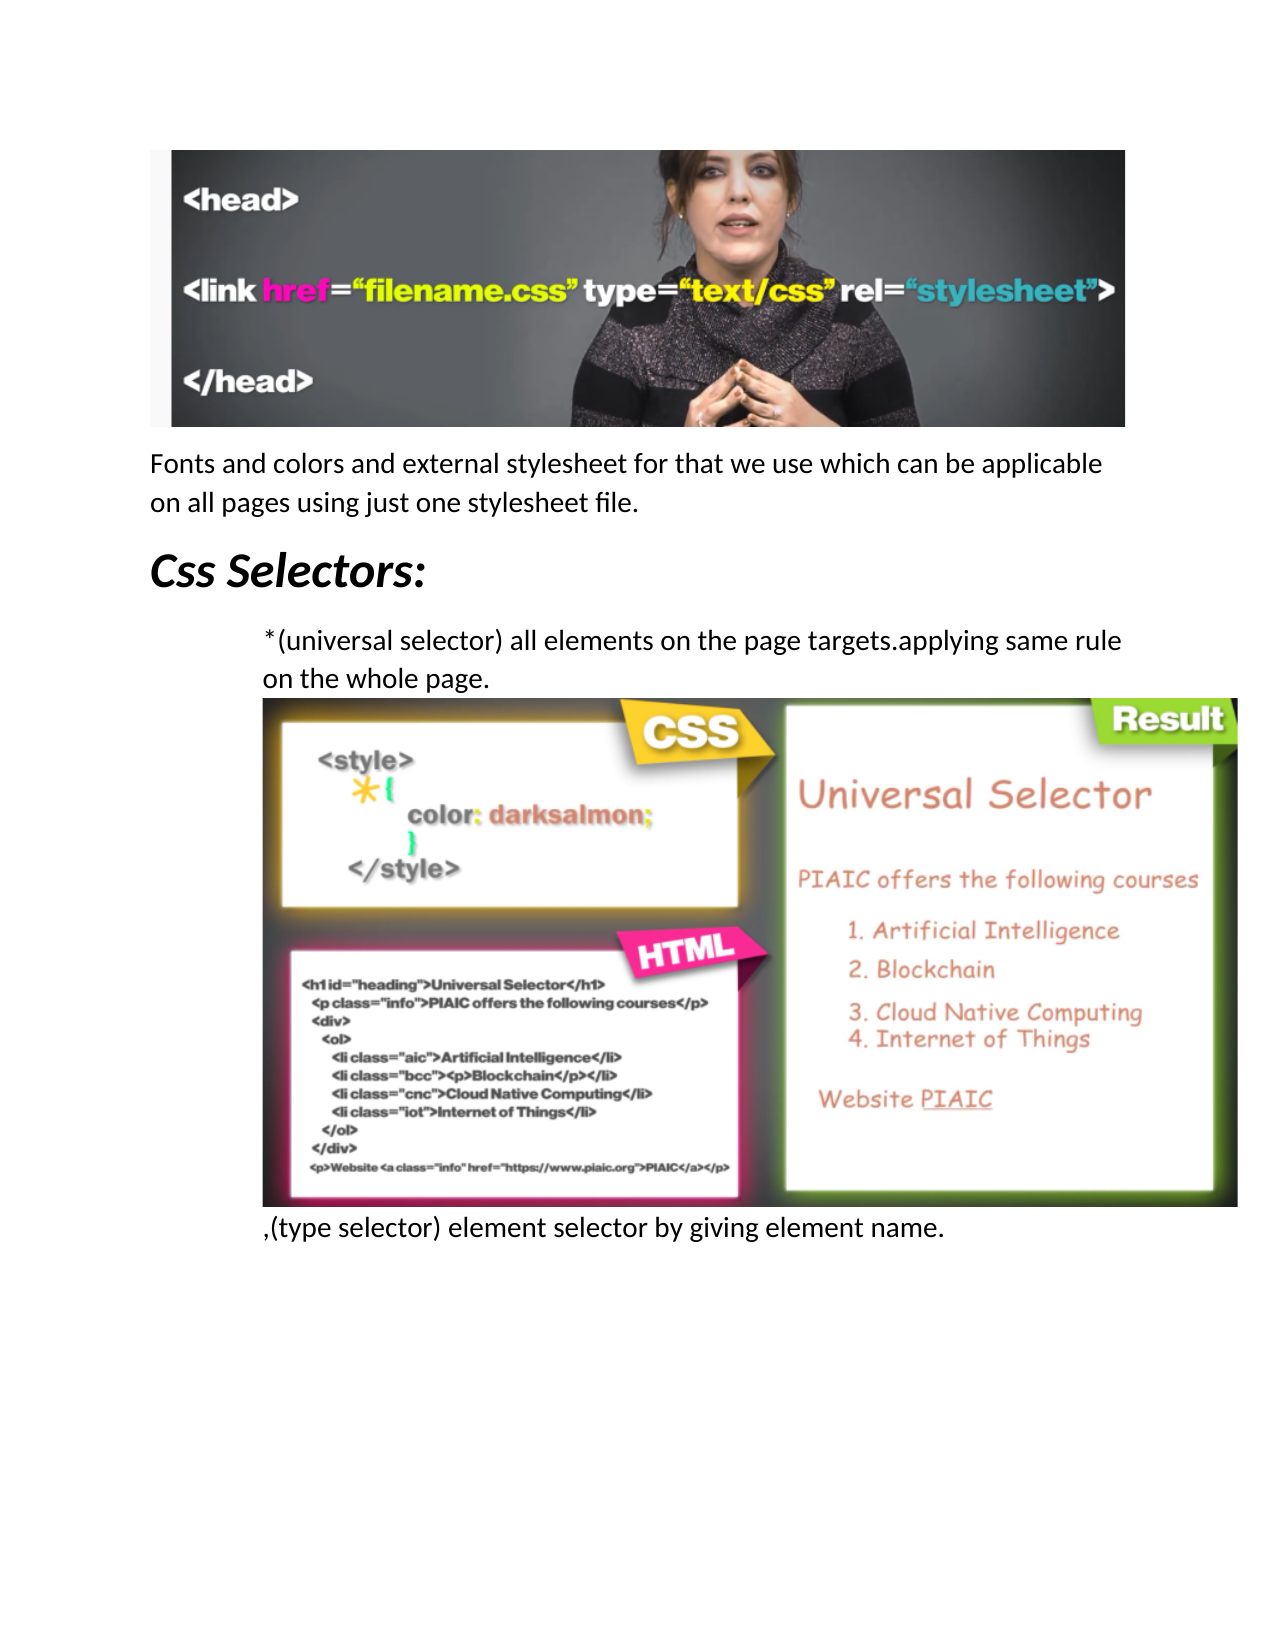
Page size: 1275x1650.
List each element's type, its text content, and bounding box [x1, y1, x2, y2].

text Css Selectors: [150, 539, 1125, 600]
text Fonts and colors and external stylesheet for that we use which can be applicable on all pages using just one stylesheet file. [150, 446, 1125, 519]
picture [150, 150, 1125, 427]
list ,(type selector) element selector by giving element name. [262, 1209, 1125, 1244]
list *(universal selector) all elements on the page targets.applying same rule on the whole page. [262, 622, 1125, 696]
picture [262, 698, 1238, 1207]
